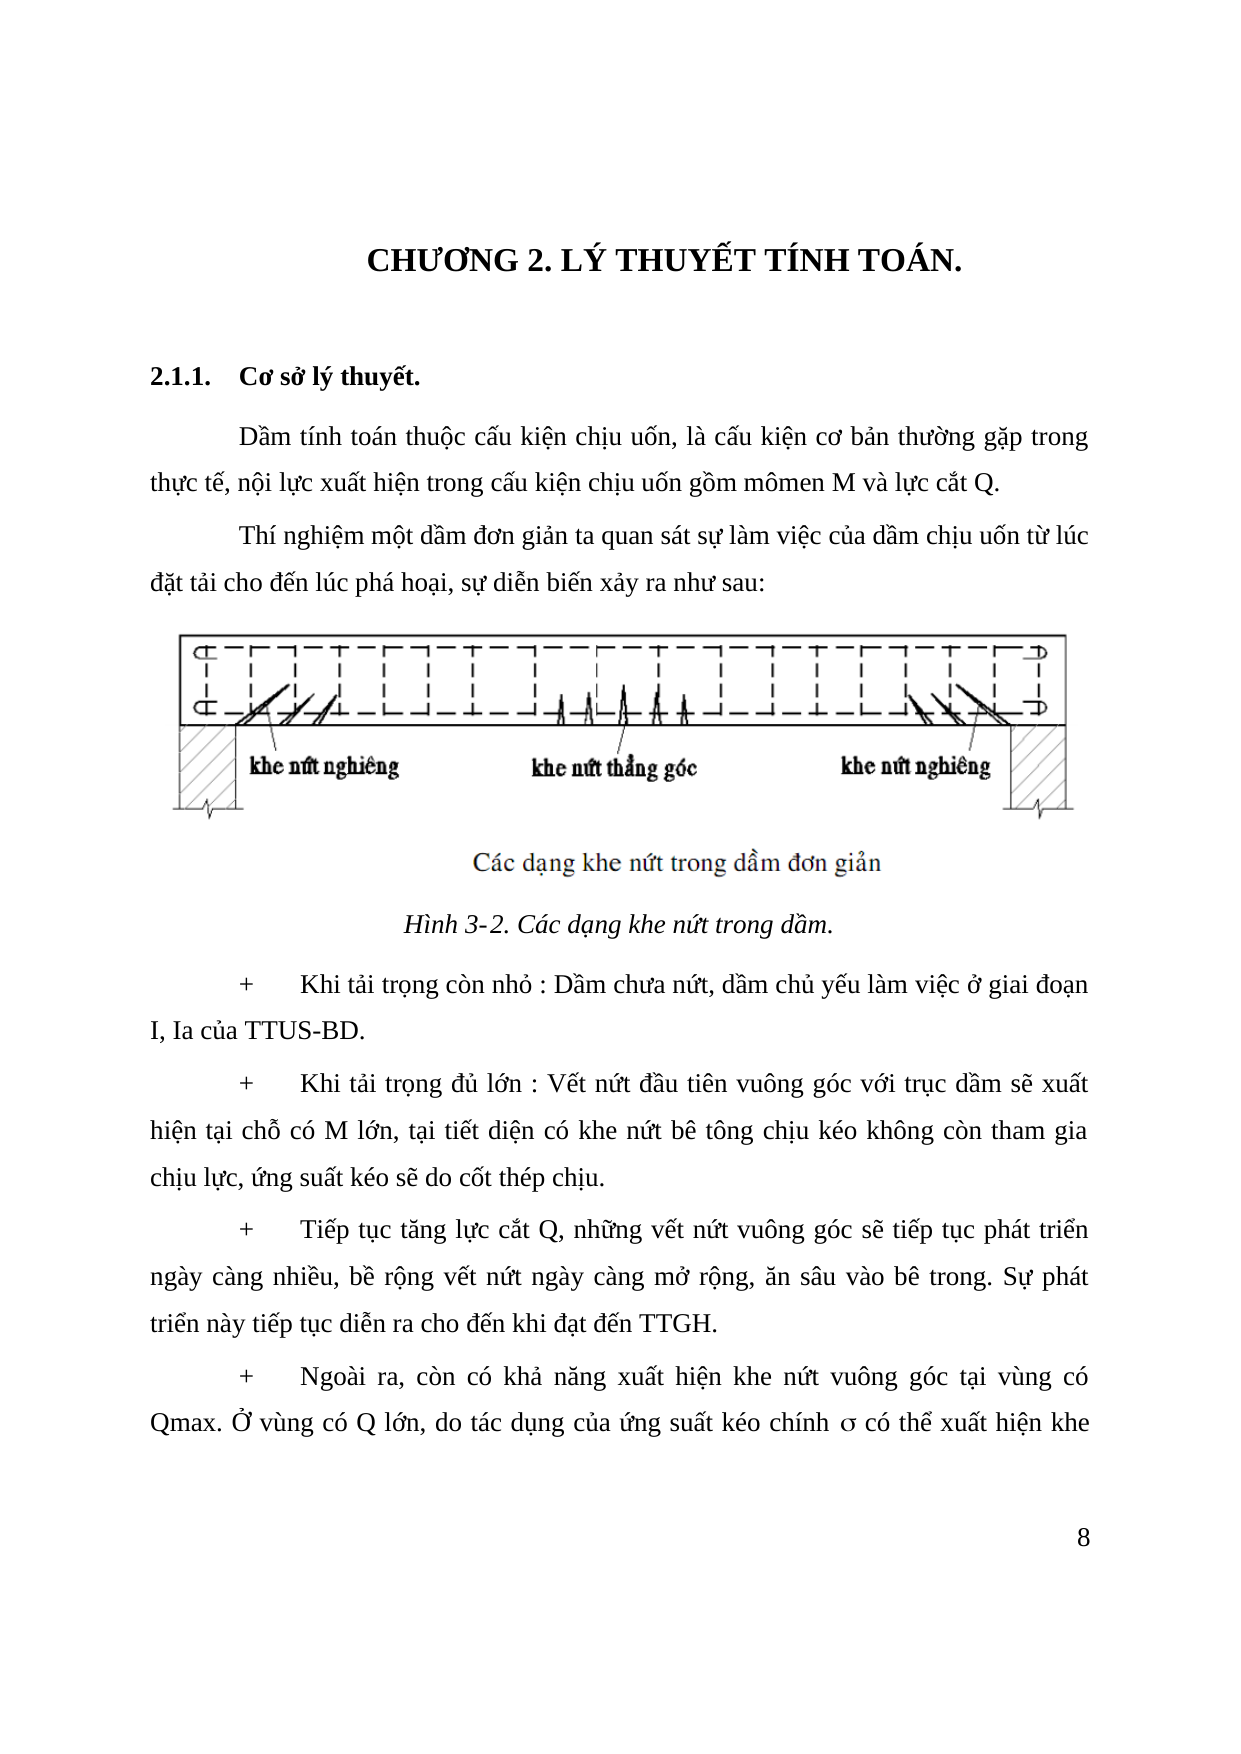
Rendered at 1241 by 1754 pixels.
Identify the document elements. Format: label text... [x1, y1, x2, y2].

text + Khi tải trọng còn nhỏ : Dầm chưa nứt, dầm chủ yếu làm việc ở giai đoạn I, Ia của TTUS-BD. [150, 968, 1090, 1046]
table_header [150, 619, 1090, 902]
text + Tiếp tục tăng lực cắt Q, những vết nứt vuông góc sẽ tiếp tục phát triển ngày càng nhiều, bề rộng vết nứt ngày càng mở rộng, ăn sâu vào bê trong. Sự phát triển này tiếp tục diễn ra cho đến khi đạt đến TTGH. [150, 1213, 1090, 1338]
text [150, 1360, 1090, 1438]
text + Khi tải trọng đủ lớn : Vết nứt đầu tiên vuông góc với trục dầm sẽ xuất hiện tại chỗ có M lớn, tại tiết diện có khe nứt bê tông chịu kéo không còn tham gia chịu lực, ứng suất kéo sẽ do cốt thép chịu. [150, 1067, 1090, 1192]
picture [161, 625, 1089, 881]
text Thí nghiệm một dầm đơn giản ta quan sát sự làm việc của dầm chịu uốn từ lúc đặt tải cho đến lúc phá hoại, sự diễn biến xảy ra như sau: [150, 519, 1090, 597]
subtitle Cơ sở lý thuyết. [150, 360, 1090, 392]
subtitle LÝ THUYẾT TÍNH TOÁN. [150, 240, 1090, 279]
text Dầm tính toán thuộc cấu kiện chịu uốn, là cấu kiện cơ bản thường gặp trong thực tế, nội lực xuất hiện trong cấu kiện chịu uốn gồm mômen M và lực cắt Q. [150, 419, 1090, 497]
